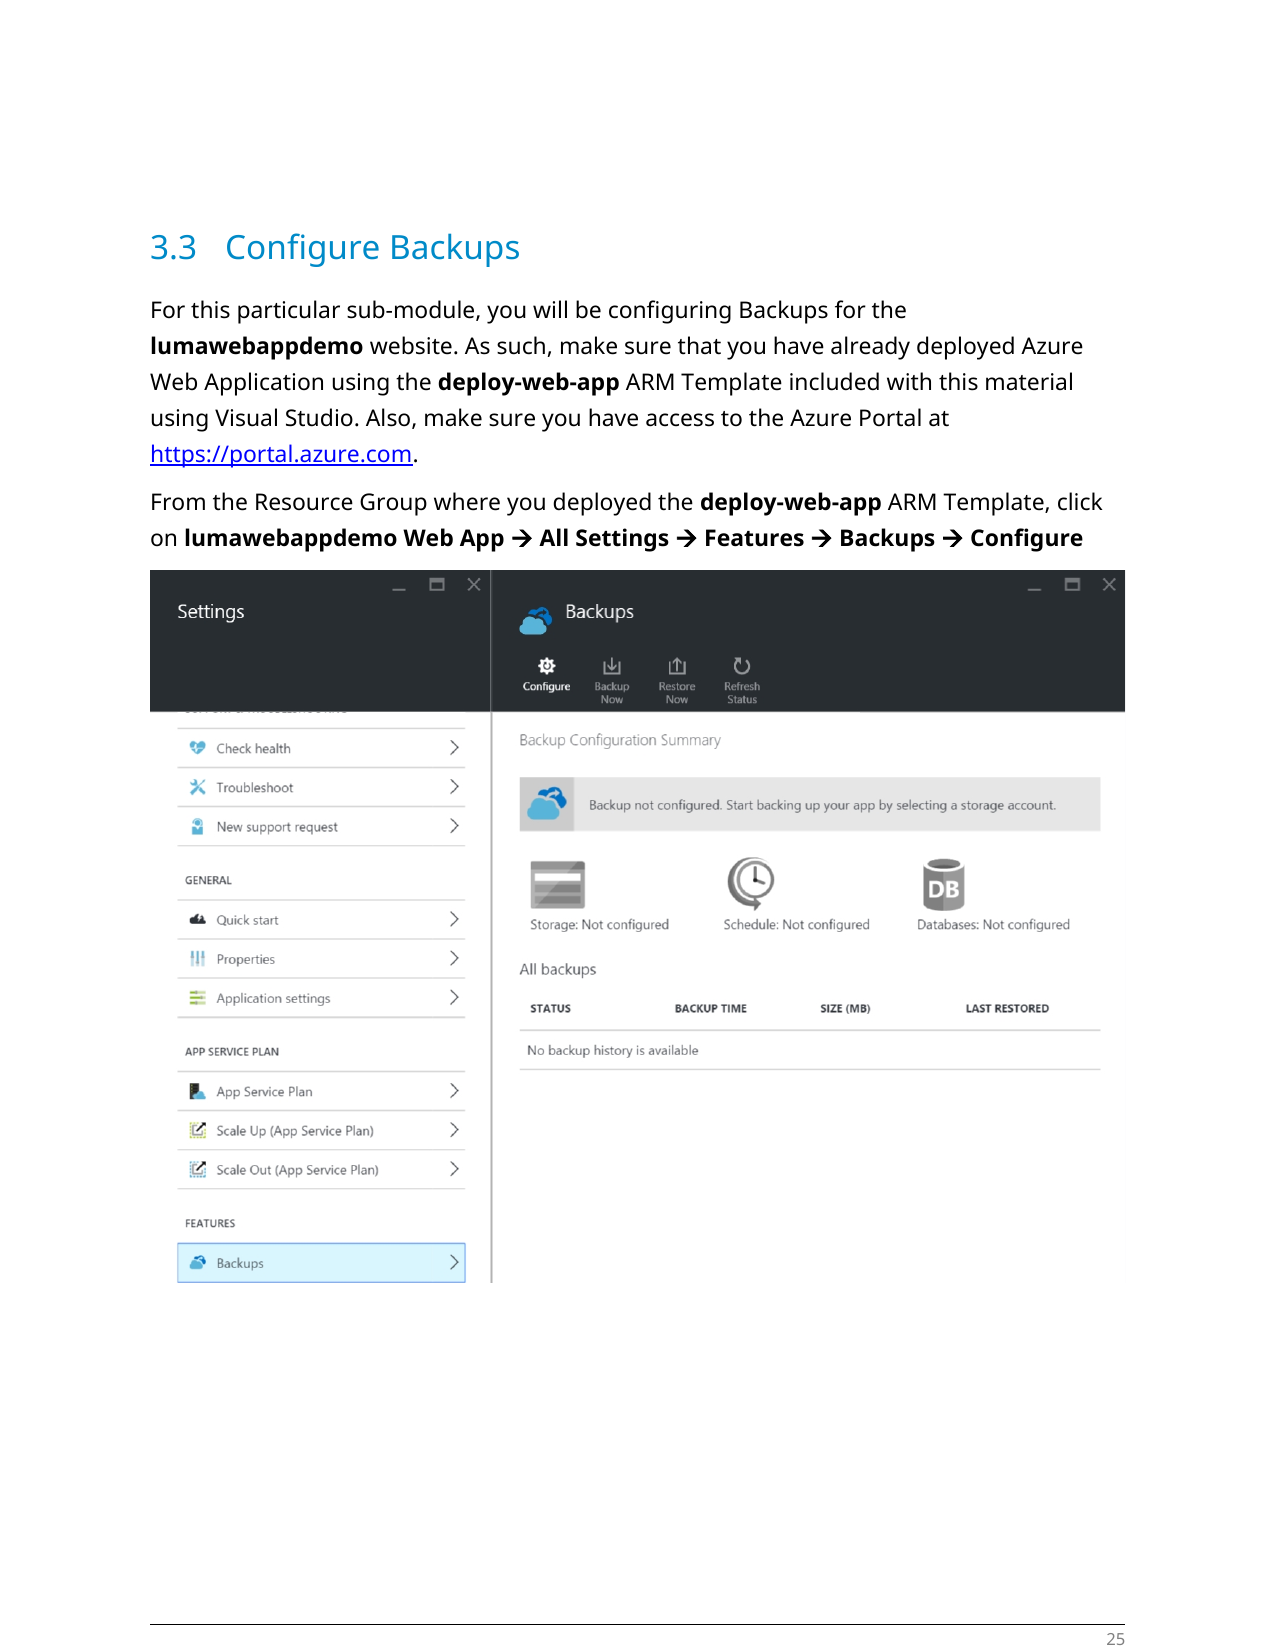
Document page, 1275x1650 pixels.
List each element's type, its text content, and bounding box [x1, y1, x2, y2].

subtitle Configure Backups [150, 223, 1125, 269]
picture [150, 570, 1125, 1283]
text For this particular sub-module, you will be configuring Backups for the lumawebappdemo website. As such, make sure that you have already deployed Azure Web Application using the deploy-web-app ARM Template included with this material using Visual Studio. Also, make sure you have access to the Azure Portal at https://portal.azure.com. [150, 294, 1125, 469]
text From the Resource Group where you deployed the deploy-web-app ARM Template, click on lumawebappdemo Web App All Settings Features Backups Configure [150, 486, 1125, 553]
